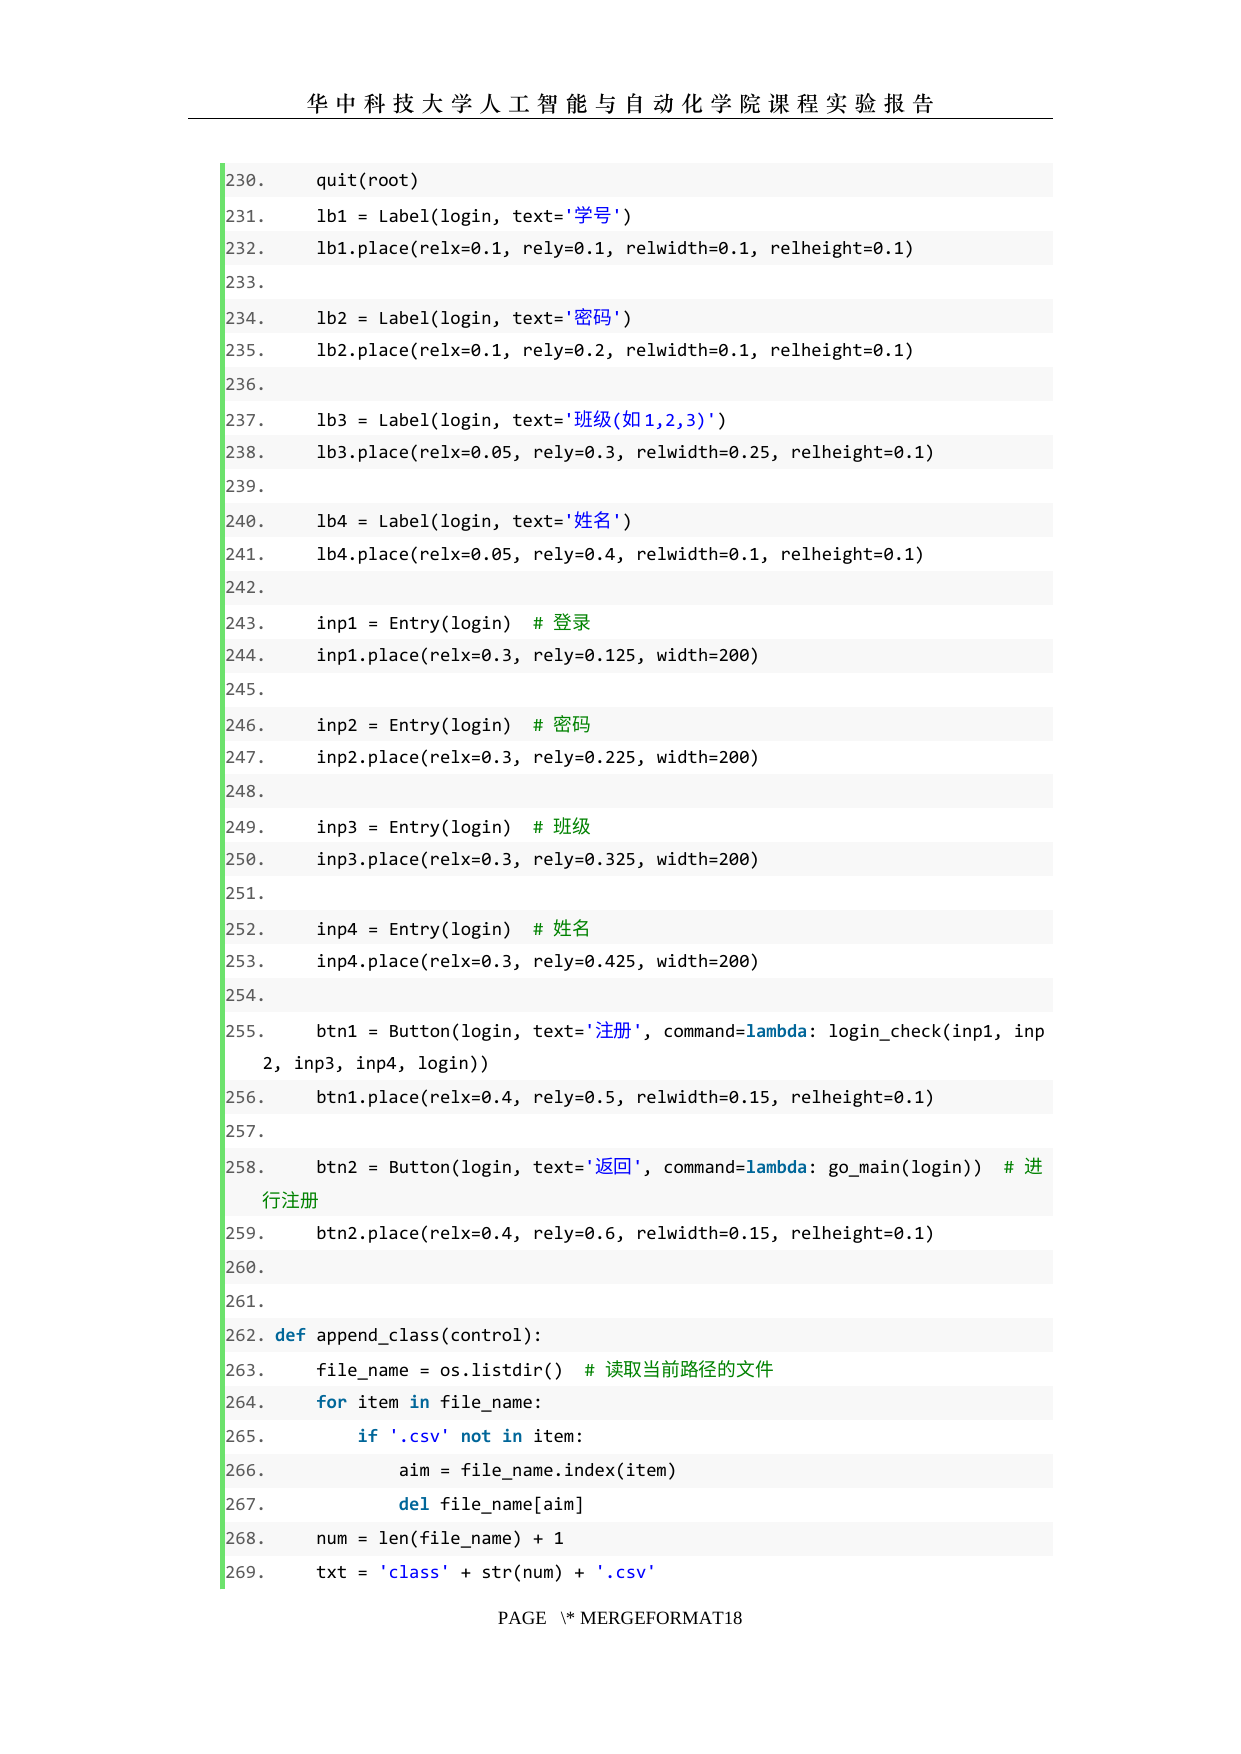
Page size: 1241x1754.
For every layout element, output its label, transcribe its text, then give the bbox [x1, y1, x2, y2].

list if '.csv' not in item: [225, 1420, 1053, 1454]
list for item in file_name: [225, 1386, 1053, 1420]
list num = len(file_name) + 1 [225, 1522, 1053, 1556]
list inp4 = Entry(login) # 姓名 [225, 910, 1053, 944]
list lb2 = Label(login, text='密码') [225, 299, 1053, 333]
list txt = 'class' + str(num) + '.csv' [225, 1556, 1053, 1589]
list lb2.place(relx=0.1, rely=0.2, relwidth=0.1, relheight=0.1) [225, 333, 1053, 367]
list lb3 = Label(login, text='班级(如1,2,3)') [225, 401, 1053, 435]
list inp1.place(relx=0.3, rely=0.125, width=200) [225, 639, 1053, 673]
list inp2 = Entry(login) # 密码 [225, 707, 1053, 741]
list aim = file_name.index(item) [225, 1454, 1053, 1488]
list lb1.place(relx=0.1, rely=0.1, relwidth=0.1, relheight=0.1) [225, 231, 1053, 265]
list inp4.place(relx=0.3, rely=0.425, width=200) [225, 944, 1053, 978]
list del file_name[aim] [225, 1488, 1053, 1522]
list btn1.place(relx=0.4, rely=0.5, relwidth=0.15, relheight=0.1) [225, 1080, 1053, 1114]
list btn2 = Button(login, text='返回', command=lambda: go_main(login)) # 进行注册 [225, 1148, 1053, 1216]
list inp3 = Entry(login) # 班级 [225, 808, 1053, 842]
list lb3.place(relx=0.05, rely=0.3, relwidth=0.25, relheight=0.1) [225, 435, 1053, 469]
list quit(root) [225, 163, 1053, 197]
list lb1 = Label(login, text='学号') [225, 197, 1053, 231]
list def append_class(control): [225, 1318, 1053, 1352]
list lb4 = Label(login, text='姓名') [225, 503, 1053, 537]
list file_name = os.listdir() # 读取当前路径的文件 [225, 1352, 1053, 1386]
list inp3.place(relx=0.3, rely=0.325, width=200) [225, 842, 1053, 876]
list btn2.place(relx=0.4, rely=0.6, relwidth=0.15, relheight=0.1) [225, 1216, 1053, 1250]
list inp1 = Entry(login) # 登录 [225, 605, 1053, 639]
list lb4.place(relx=0.05, rely=0.4, relwidth=0.1, relheight=0.1) [225, 537, 1053, 571]
list inp2.place(relx=0.3, rely=0.225, width=200) [225, 741, 1053, 774]
list btn1 = Button(login, text='注册', command=lambda: login_check(inp1, inp2, inp3, inp4, login)) [225, 1012, 1053, 1080]
